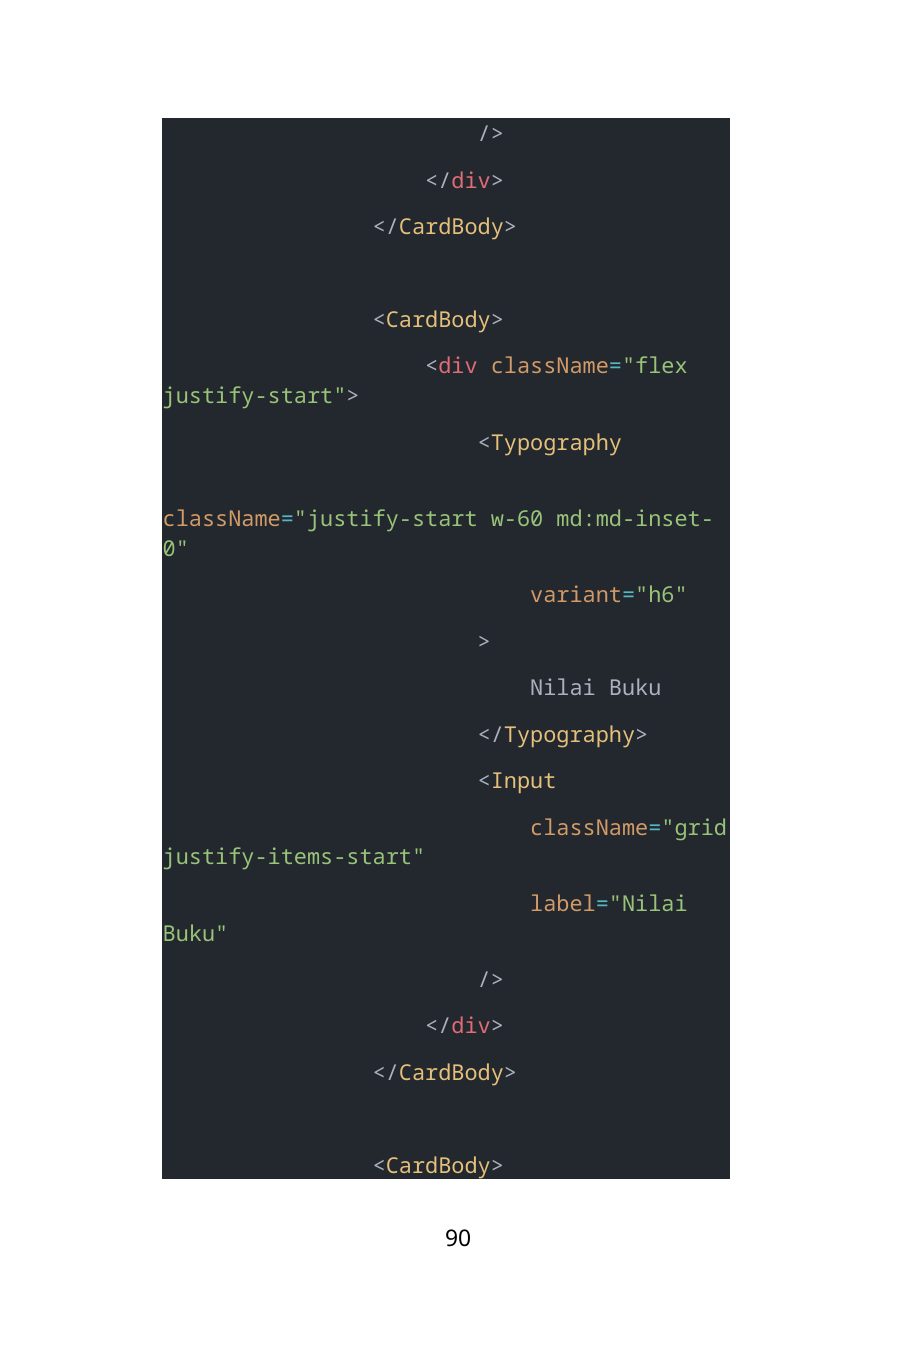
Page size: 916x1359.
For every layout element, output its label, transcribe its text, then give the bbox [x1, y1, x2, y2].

text </Typography> [162, 718, 730, 748]
text <Input [162, 765, 730, 795]
text </div> [162, 164, 730, 194]
text Nilai Buku [162, 672, 730, 702]
text </div> [162, 1010, 730, 1040]
text <Typography [162, 427, 730, 456]
text variant="h6" [162, 579, 730, 609]
text <div className="flex justify-start"> [162, 350, 730, 410]
text <CardBody> [162, 304, 730, 334]
text className="justify-start w-60 md:md-inset-0" [162, 473, 730, 562]
text > [162, 626, 730, 655]
text </CardBody> [162, 211, 730, 241]
text className="grid justify-items-start" [162, 811, 730, 871]
text label="Nilai Buku" [162, 888, 730, 947]
text </CardBody> [162, 1057, 730, 1087]
text /> [162, 118, 730, 148]
text /> [162, 964, 730, 994]
text <CardBody> [162, 1150, 730, 1179]
